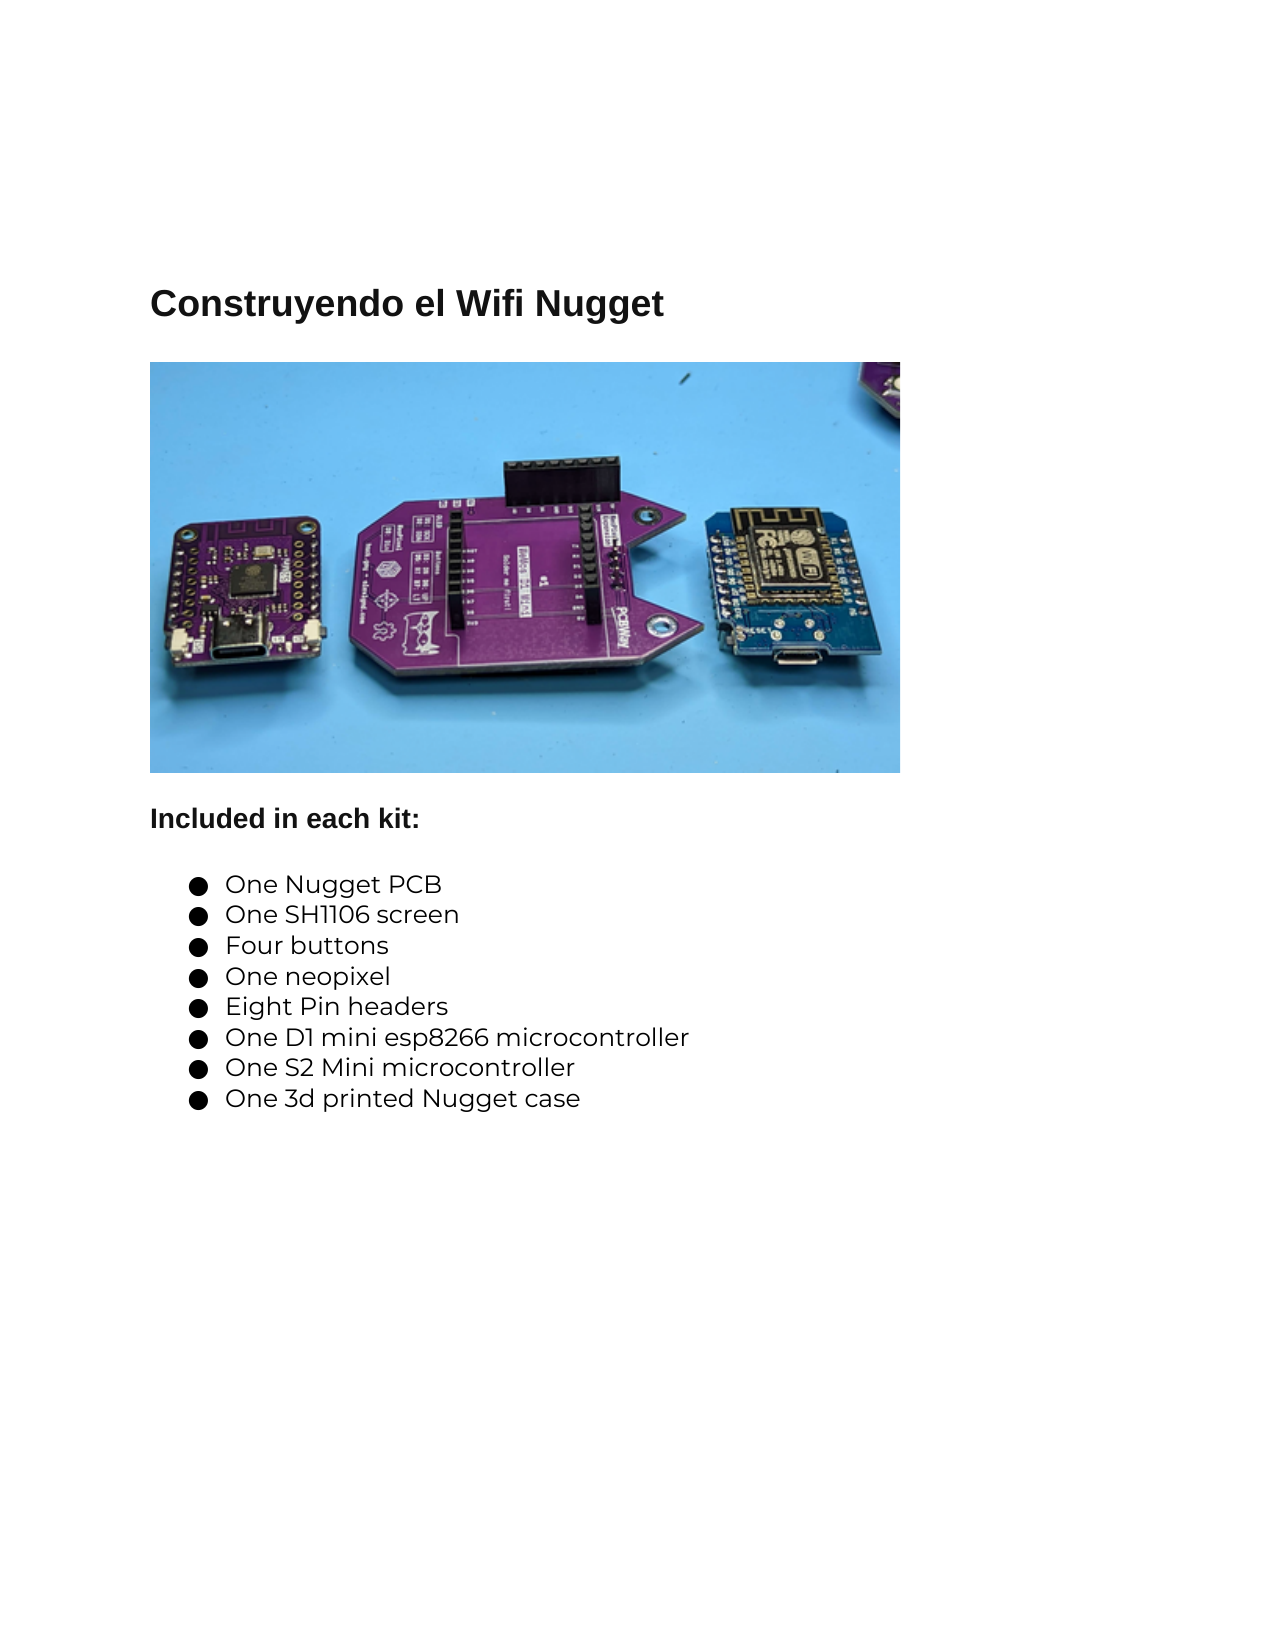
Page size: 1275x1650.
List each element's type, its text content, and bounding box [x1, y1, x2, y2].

list One S2 Mini microcontroller [187, 1052, 1125, 1083]
list One neopixel [187, 961, 1125, 991]
list One D1 mini esp8266 microcontroller [187, 1022, 1125, 1052]
list One SH1106 screen [187, 900, 1125, 930]
subtitle Included in each kit: [150, 802, 1125, 834]
list One 3d printed Nugget case [187, 1083, 1125, 1113]
list One Nugget PCB [187, 869, 1125, 900]
list Eight Pin headers [187, 991, 1125, 1022]
subtitle Construyendo el Wifi Nugget [150, 281, 1125, 324]
picture [150, 362, 901, 773]
list Four buttons [187, 930, 1125, 961]
